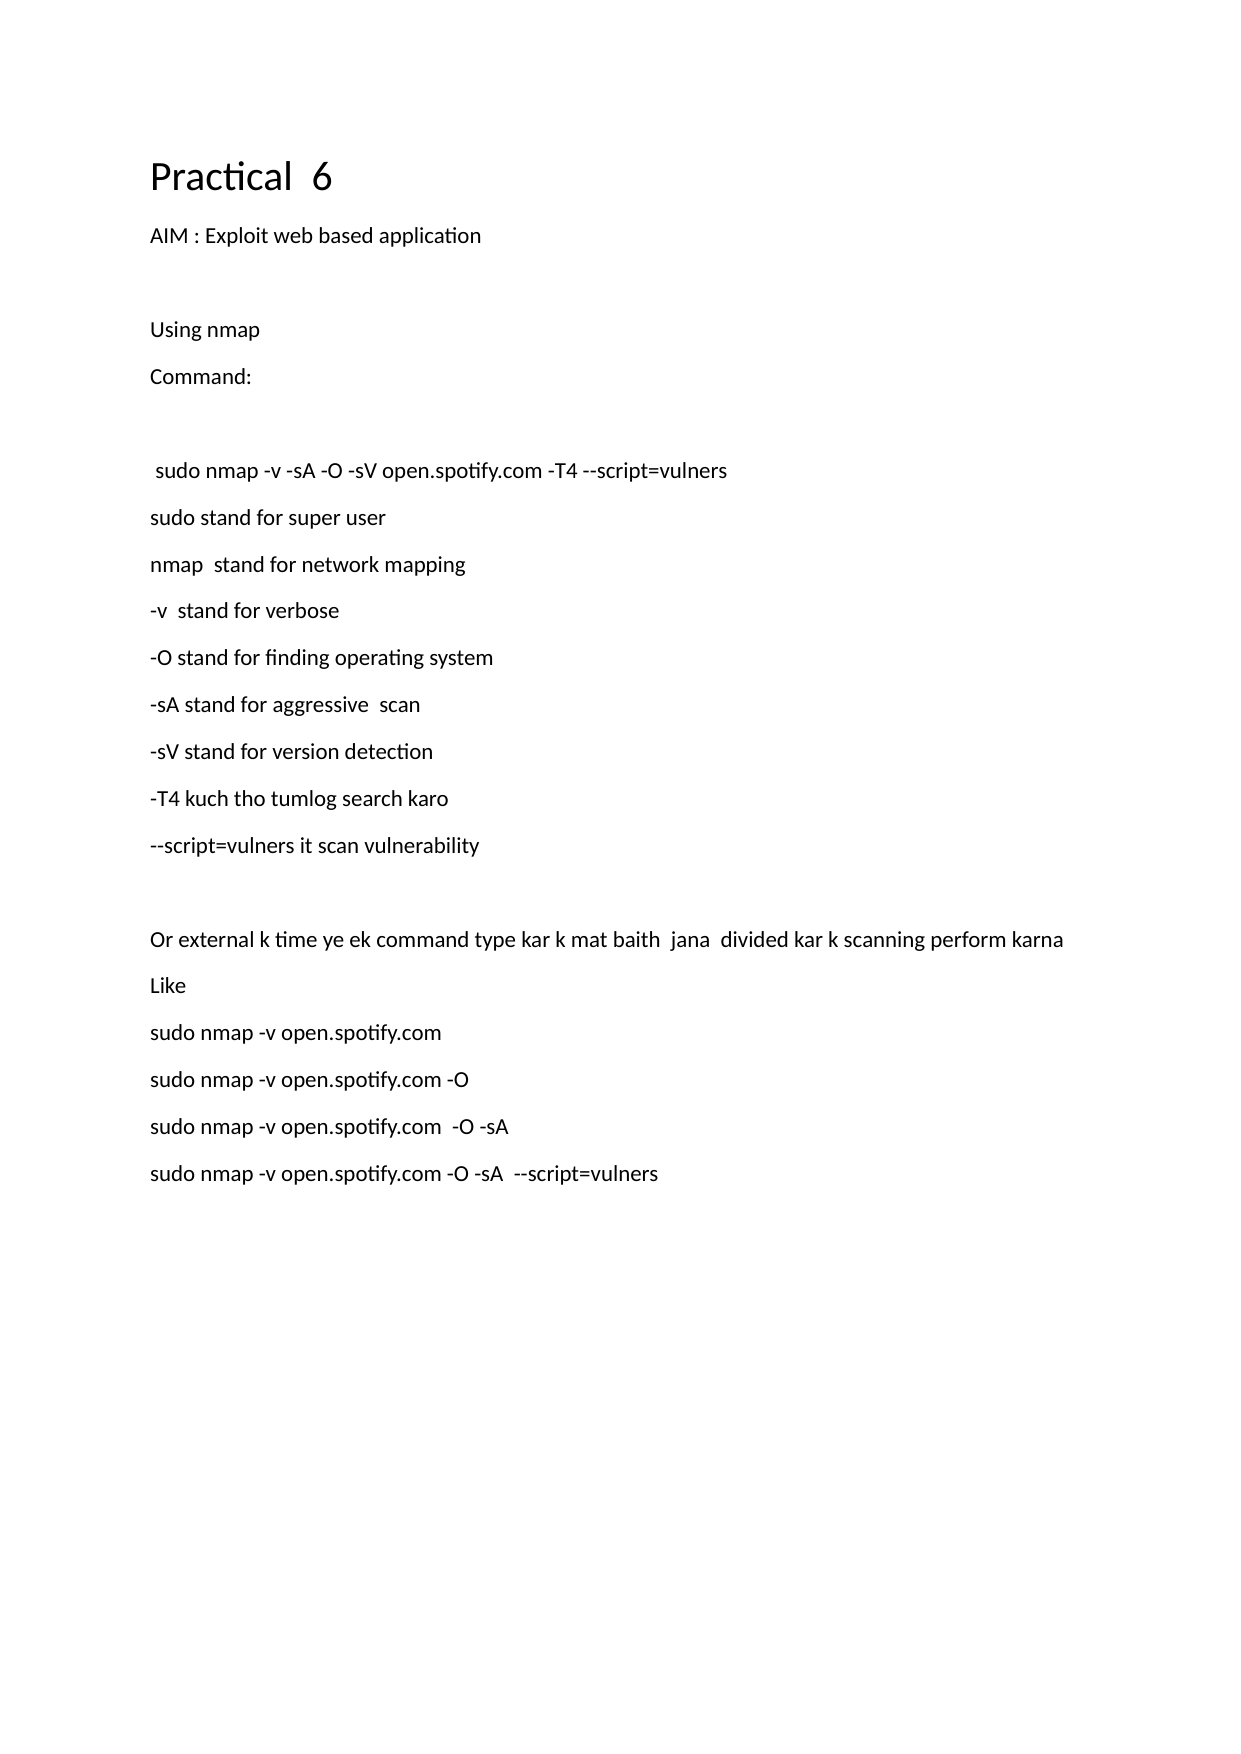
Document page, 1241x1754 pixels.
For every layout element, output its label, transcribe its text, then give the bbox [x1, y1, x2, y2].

text Or external k time ye ek command type kar k mat baith jana divided kar k scanning perform karna [150, 925, 1090, 953]
text AIM : Exploit web based application [150, 222, 1090, 249]
text Like [150, 972, 1090, 999]
text sudo nmap -v open.spotify.com -O -sA --script=vulners [150, 1159, 1090, 1187]
text Practical 6 [150, 150, 1090, 201]
text Command: [150, 362, 1090, 390]
text sudo nmap -v open.spotify.com -O -sA [150, 1112, 1090, 1140]
text sudo nmap -v open.spotify.com -O [150, 1065, 1090, 1093]
text sudo stand for super user [150, 503, 1090, 531]
text -sV stand for version detection [150, 737, 1090, 765]
text sudo nmap -v open.spotify.com [150, 1018, 1090, 1046]
text -T4 kuch tho tumlog search karo [150, 784, 1090, 812]
text --script=vulners it scan vulnerability [150, 831, 1090, 859]
text nmap stand for network mapping [150, 550, 1090, 578]
text -sA stand for aggressive scan [150, 690, 1090, 718]
text -v stand for verbose [150, 597, 1090, 624]
text -O stand for finding operating system [150, 643, 1090, 671]
text Using nmap [150, 315, 1090, 343]
text sudo nmap -v -sA -O -sV open.spotify.com -T4 --script=vulners [150, 456, 1090, 484]
